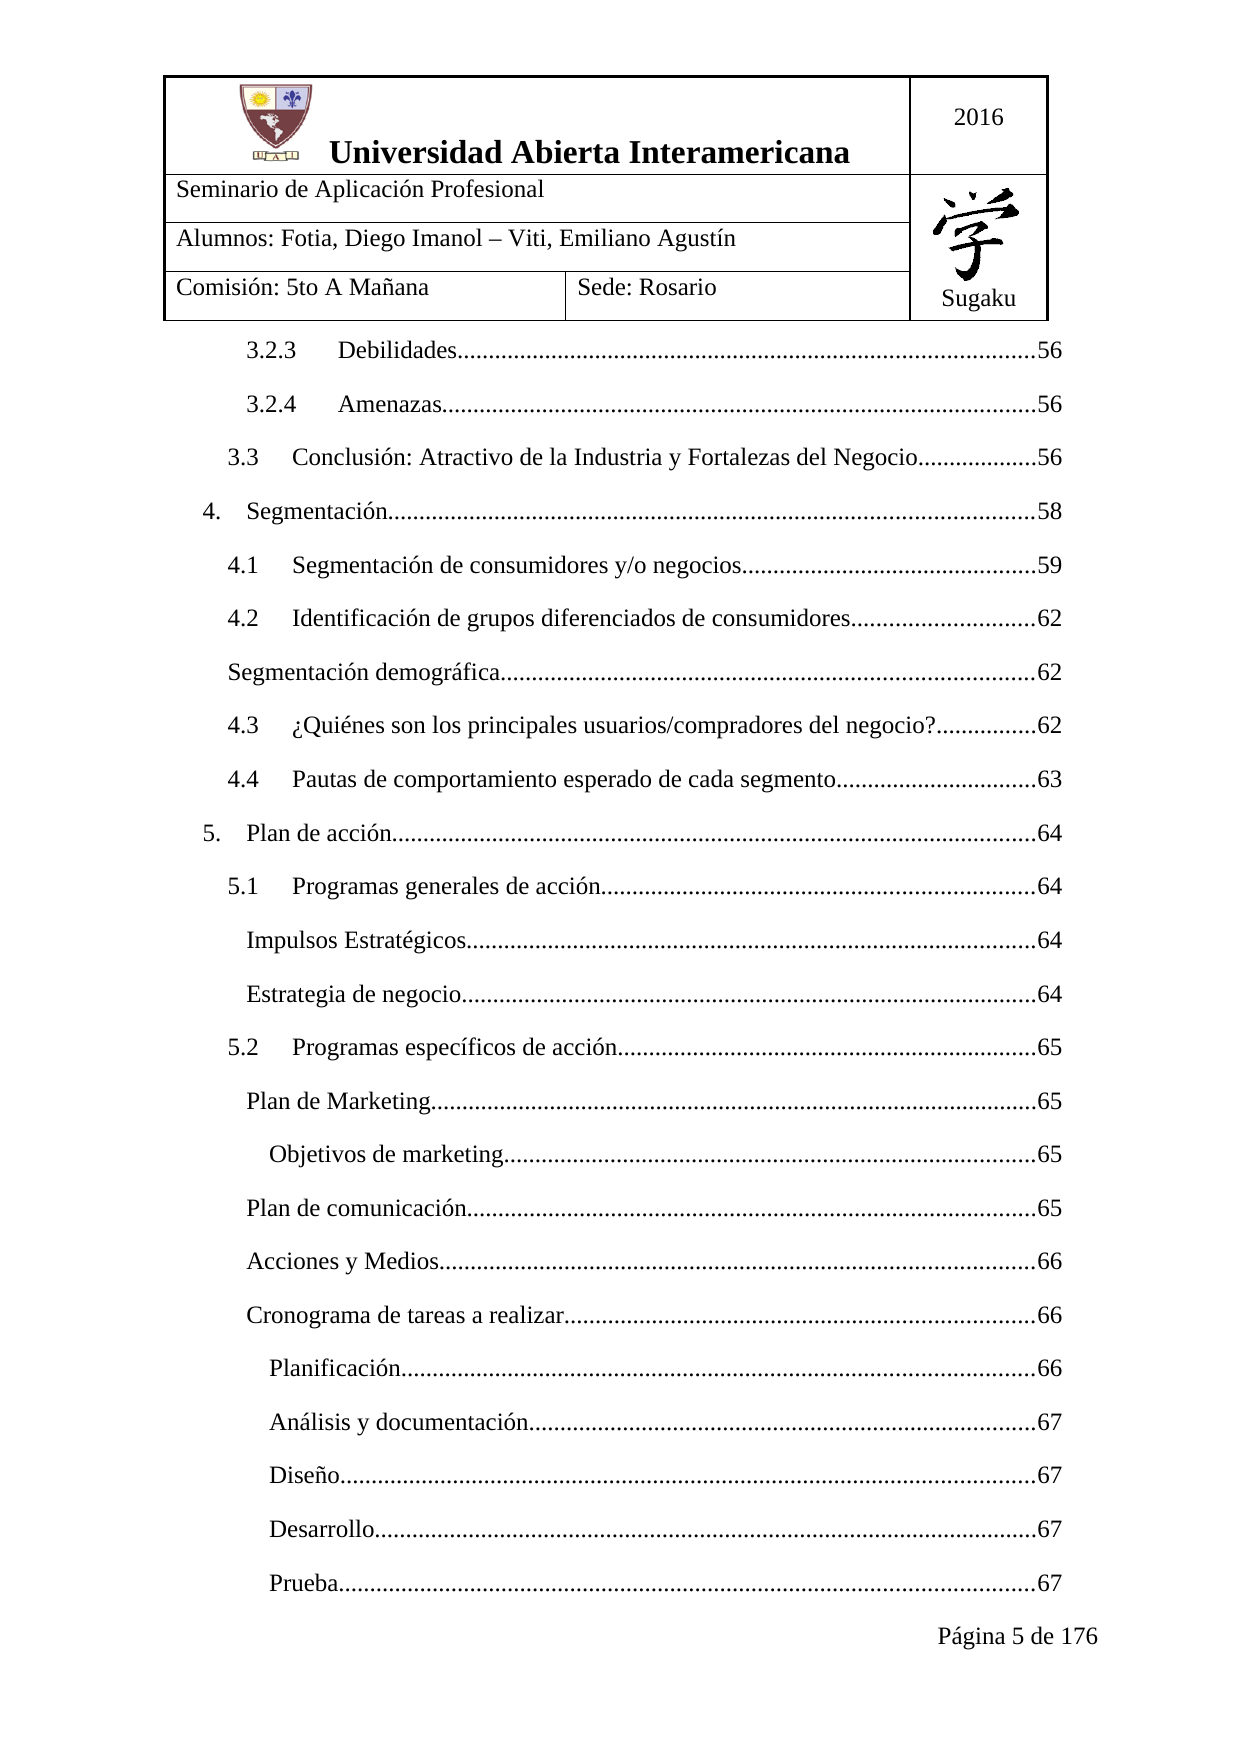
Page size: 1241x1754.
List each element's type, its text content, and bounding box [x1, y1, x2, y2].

text 5.1 Programas generales de acción 64 [227, 871, 1063, 900]
text 3.2.4 Amenazas 56 [246, 389, 1063, 417]
text Diseño 67 [269, 1461, 1063, 1489]
text Desarrollo 67 [269, 1514, 1063, 1543]
text 3.3 Conclusión: Atractivo de la Industria y Fortalezas del Negocio 56 [227, 442, 1063, 471]
text 3.2.3 Debilidades 56 [246, 148, 1063, 364]
text 4.3 ¿Quiénes son los principales usuarios/compradores del negocio? 62 [227, 711, 1063, 739]
picture [223, 78, 329, 164]
text Cronograma de tareas a realizar 66 [246, 1300, 1063, 1329]
text 4.4 Pautas de comportamiento esperado de cada segmento 63 [227, 764, 1063, 793]
text Objetivos de marketing 65 [269, 1139, 1063, 1168]
text Impulsos Estratégicos 64 [246, 925, 1063, 954]
text 5. Plan de acción 64 [202, 818, 1063, 847]
text Acciones y Medios 66 [246, 1246, 1063, 1275]
text 4.1 Segmentación de consumidores y/o negocios 59 [227, 550, 1063, 578]
text 4. Segmentación 58 [202, 496, 1063, 525]
text Plan de Marketing 65 [246, 1086, 1063, 1114]
text Análisis y documentación 67 [269, 1407, 1063, 1436]
text Segmentación demográfica 62 [227, 657, 1063, 686]
text Prueba 67 [269, 1568, 1063, 1596]
text 4.2 Identificación de grupos diferenciados de consumidores 62 [227, 603, 1063, 632]
text Plan de comunicación 65 [246, 1193, 1063, 1222]
text Estrategia de negocio 64 [246, 979, 1063, 1007]
text Planificación 66 [269, 1353, 1063, 1382]
text 5.2 Programas específicos de acción 65 [227, 1032, 1063, 1061]
picture [927, 181, 1030, 284]
